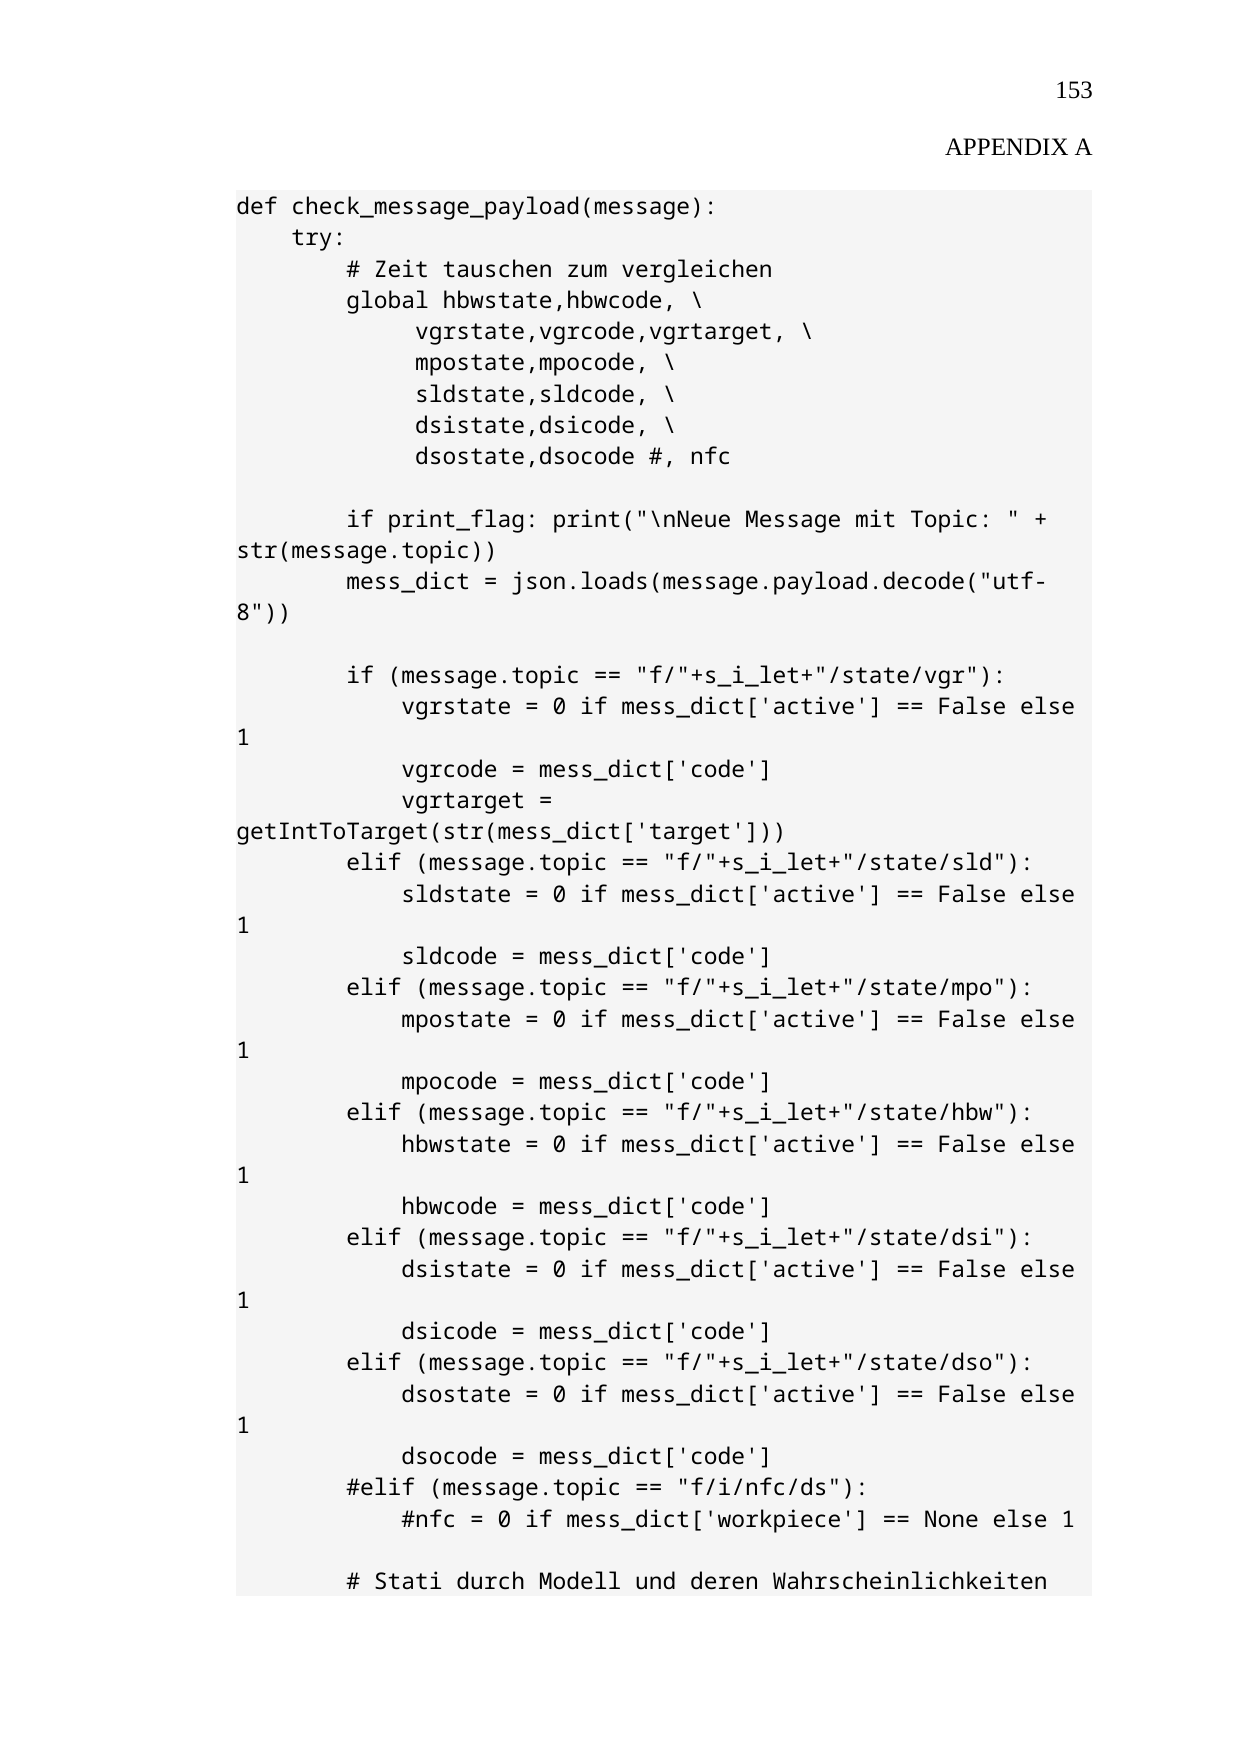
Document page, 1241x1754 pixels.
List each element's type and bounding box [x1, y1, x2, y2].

text [236, 190, 1092, 1596]
